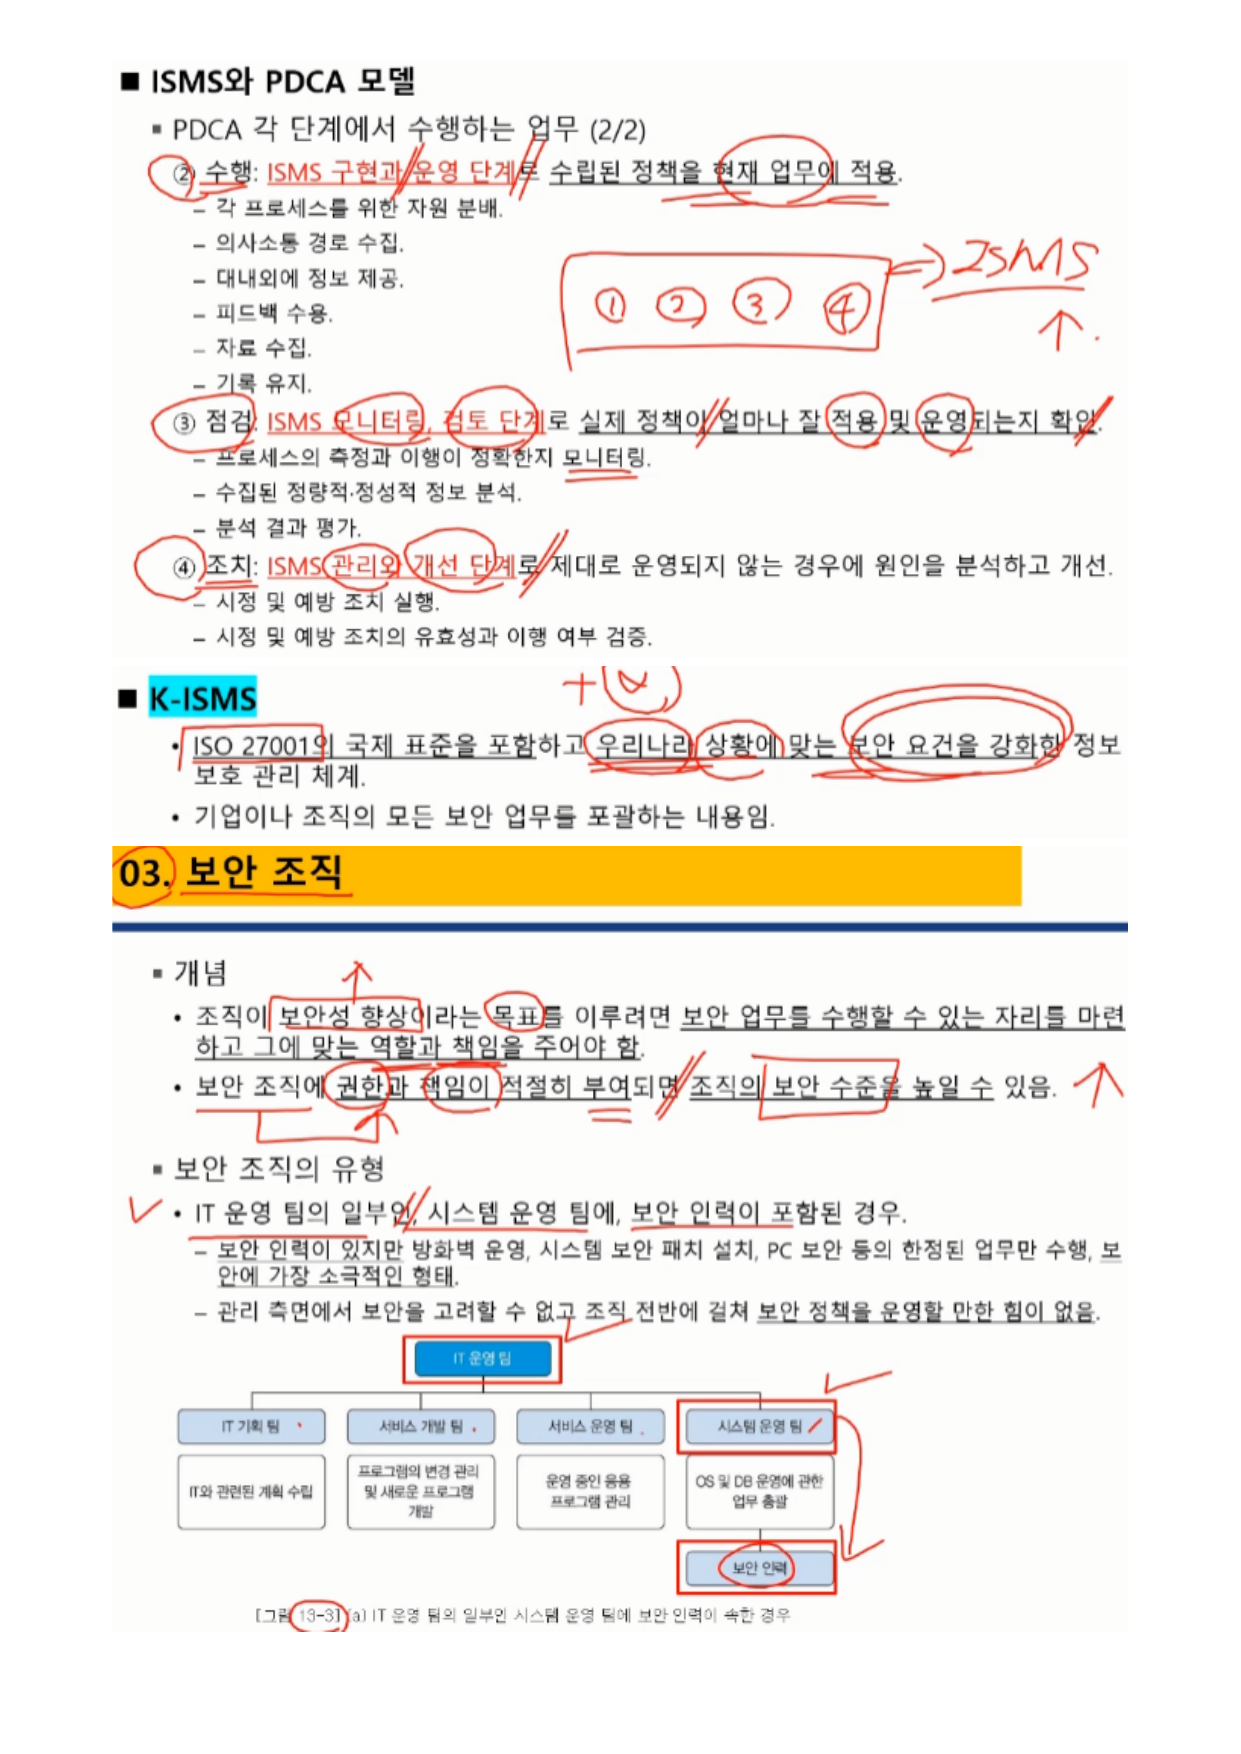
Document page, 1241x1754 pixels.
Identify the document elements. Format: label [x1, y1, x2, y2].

picture [112, 59, 1128, 658]
picture [112, 846, 1128, 1632]
picture [112, 666, 1128, 838]
